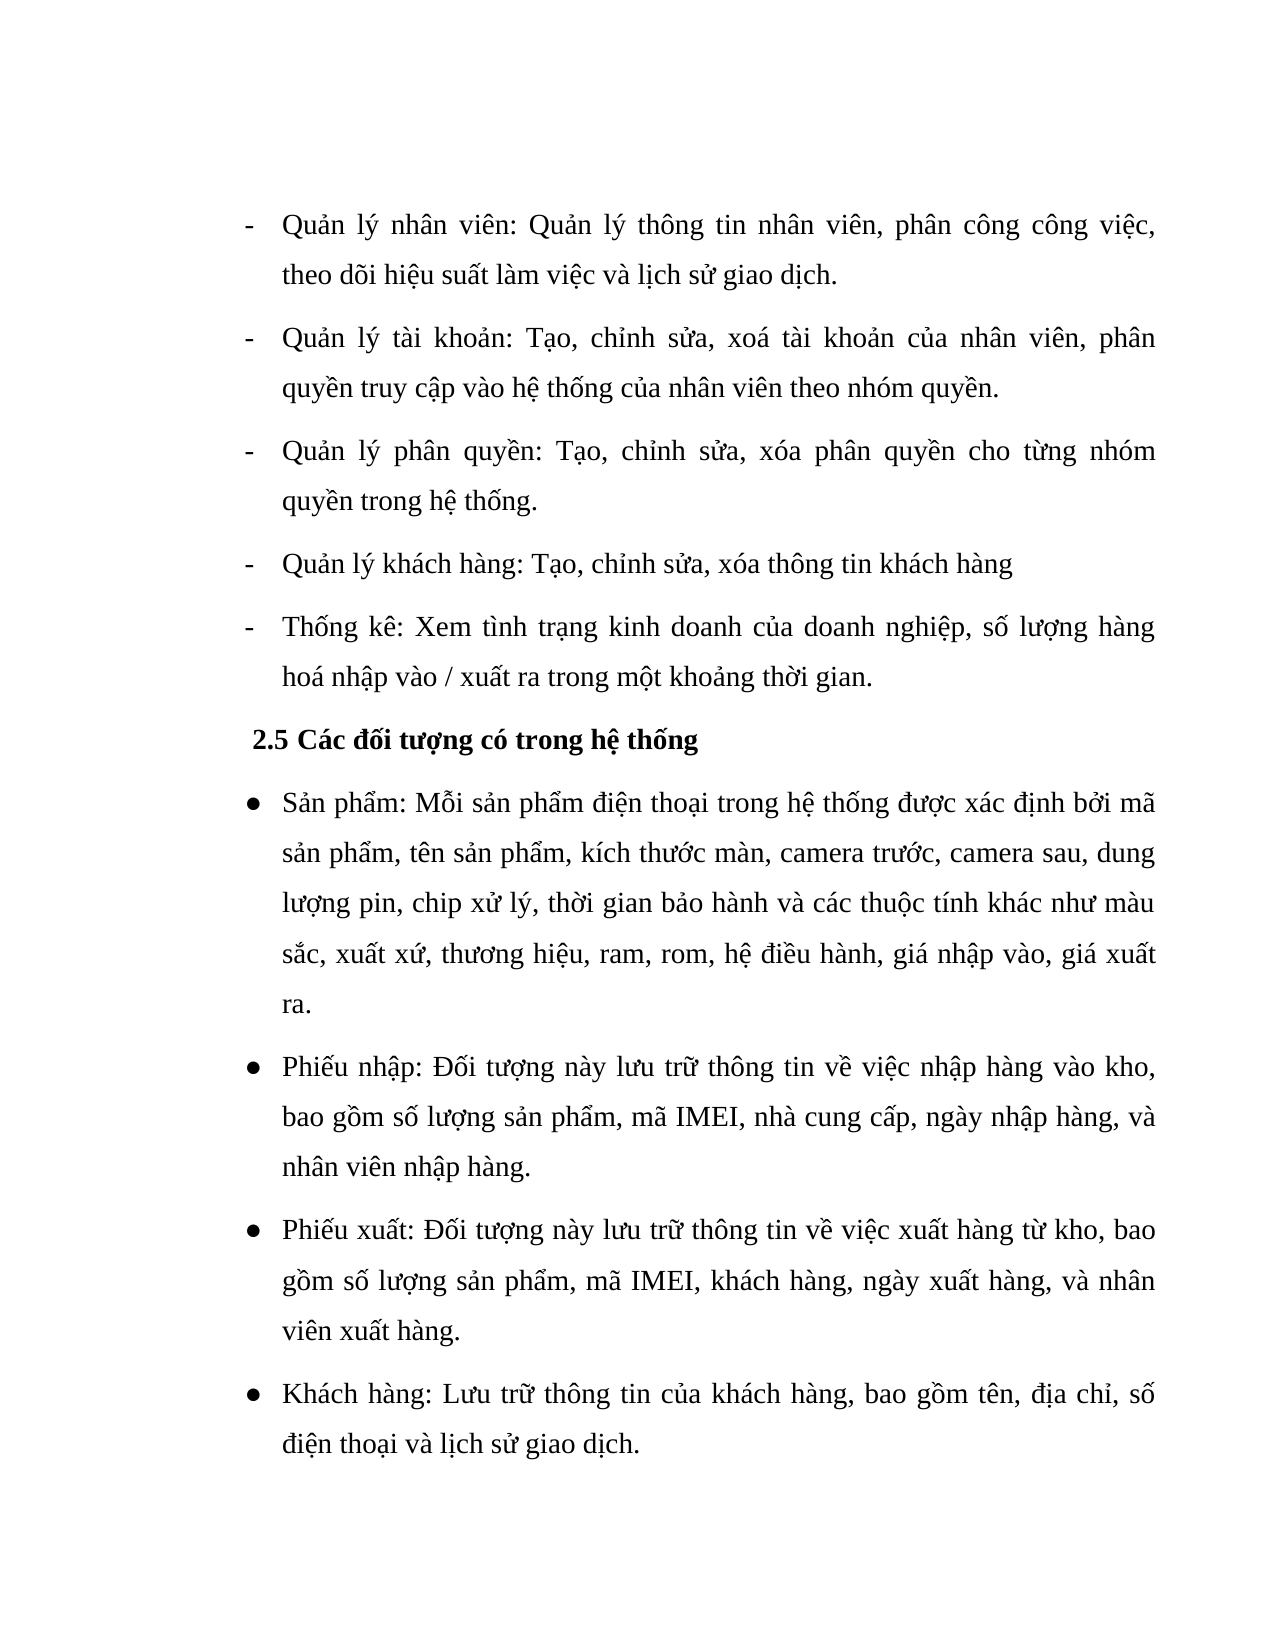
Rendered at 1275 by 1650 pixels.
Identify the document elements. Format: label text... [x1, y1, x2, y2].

list Phiếu nhập: Đối tượng này lưu trữ thông tin về việc nhập hàng vào kho, bao gồm số lượng sản phẩm, mã IMEI, nhà cung cấp, ngày nhập hàng, và nhân viên nhập hàng. [244, 1049, 1157, 1183]
list Khách hàng: Lưu trữ thông tin của khách hàng, bao gồm tên, địa chỉ, số điện thoại và lịch sử giao dịch. [244, 1376, 1157, 1460]
list Quản lý tài khoản: Tạo, chỉnh sửa, xoá tài khoản của nhân viên, phân quyền truy cập vào hệ thống của nhân viên theo nhóm quyền. [244, 320, 1157, 404]
list Quản lý khách hàng: Tạo, chỉnh sửa, xóa thông tin khách hàng [244, 546, 1157, 580]
list Quản lý phân quyền: Tạo, chỉnh sửa, xóa phân quyền cho từng nhóm quyền trong hệ thống. [244, 433, 1157, 517]
subtitle Các đối tượng có trong hệ thống [252, 722, 1157, 756]
list Quản lý nhân viên: Quản lý thông tin nhân viên, phân công công việc, theo dõi hiệu suất làm việc và lịch sử giao dịch. [244, 207, 1157, 291]
list Phiếu xuất: Đối tượng này lưu trữ thông tin về việc xuất hàng từ kho, bao gồm số lượng sản phẩm, mã IMEI, khách hàng, ngày xuất hàng, và nhân viên xuất hàng. [244, 1212, 1157, 1347]
list Thống kê: Xem tình trạng kinh doanh của doanh nghiệp, số lượng hàng hoá nhập vào / xuất ra trong một khoảng thời gian. [244, 609, 1157, 693]
list Sản phẩm: Mỗi sản phẩm điện thoại trong hệ thống được xác định bởi mã sản phẩm, tên sản phẩm, kích thước màn, camera trước, camera sau, dung lượng pin, chip xử lý, thời gian bảo hành và các thuộc tính khác như màu sắc, xuất xứ, thương hiệu, ram, rom, hệ điều hành, giá nhập vào, giá xuất ra. [244, 785, 1157, 1020]
